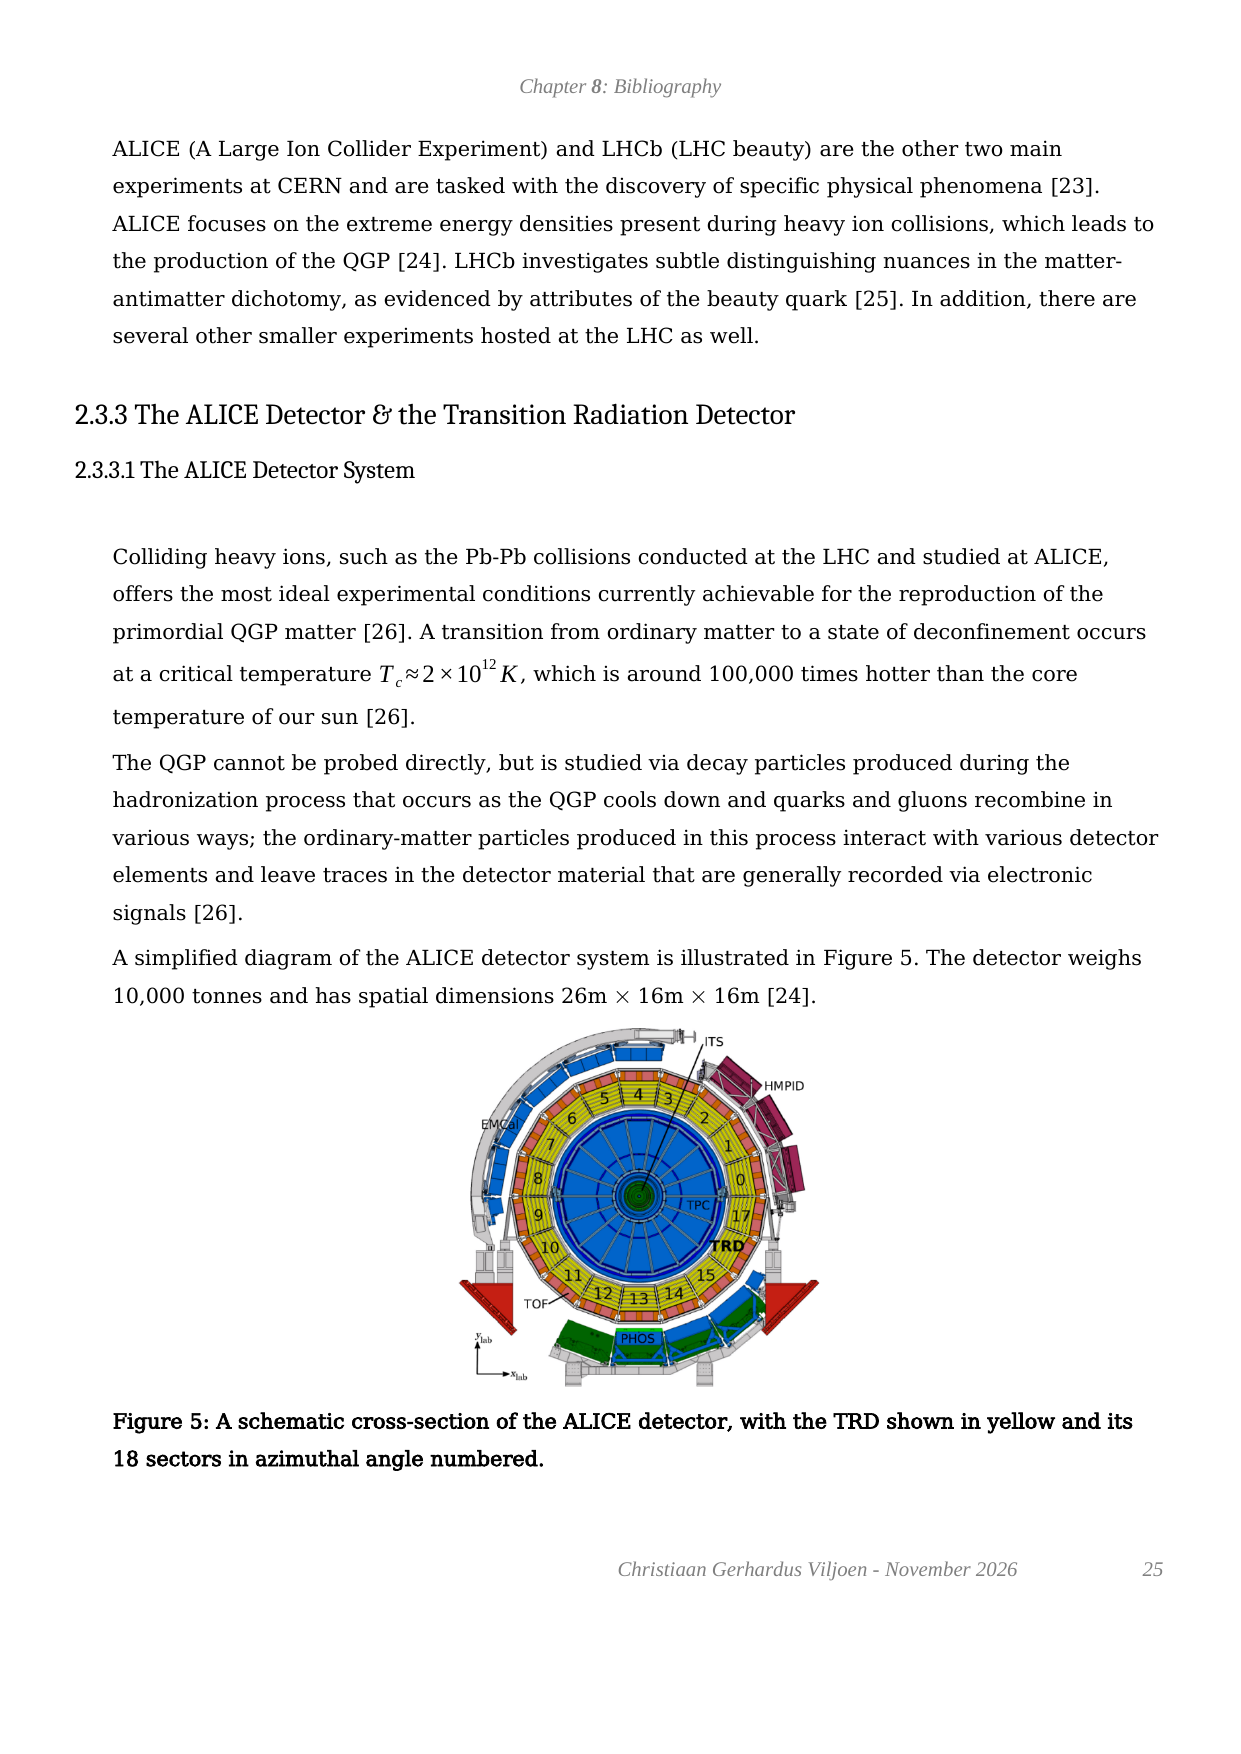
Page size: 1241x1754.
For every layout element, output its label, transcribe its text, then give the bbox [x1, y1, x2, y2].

text ALICE (A Large Ion Collider Experiment) and LHCb (LHC beauty) are the other two main experiments at CERN and are tasked with the discovery of specific physical phenomena . ALICE focuses on the extreme energy densities present during heavy ion collisions, which leads to the production of the QGP . LHCb investigates subtle distinguishing nuances in the matter-antimatter dichotomy, as evidenced by attributes of the beauty quark . In addition, there are several other smaller experiments hosted at the LHC as well. [112, 135, 1165, 348]
text Colliding heavy ions, such as the Pb-Pb collisions conducted at the LHC and studied at ALICE, offers the most ideal experimental conditions currently achievable for the reproduction of the primordial QGP matter . A transition from ordinary matter to a state of deconfinement occurs at a critical temperature , which is around 100,000 times hotter than the core temperature of our sun . [112, 543, 1165, 728]
text Figure 5: A schematic cross-section of the ALICE detector, with the TRD shown in yellow and its 18 sectors in azimuthal angle numbered. [112, 1408, 1165, 1470]
picture [458, 1028, 820, 1387]
text A simplified diagram of the ALICE detector system is illustrated in Figure 5. The detector weighs 10,000 tonnes and has spatial dimensions 26m 16m 16m . [112, 945, 1165, 1008]
subtitle The ALICE Detector System [75, 456, 1165, 485]
text The QGP cannot be probed directly, but is studied via decay particles produced during the hadronization process that occurs as the QGP cools down and quarks and gluons recombine in various ways; the ordinary-matter particles produced in this process interact with various detector elements and leave traces in the detector material that are generally recorded via electronic signals . [112, 749, 1165, 924]
subtitle The ALICE Detector & the Transition Radiation Detector [75, 398, 1165, 431]
